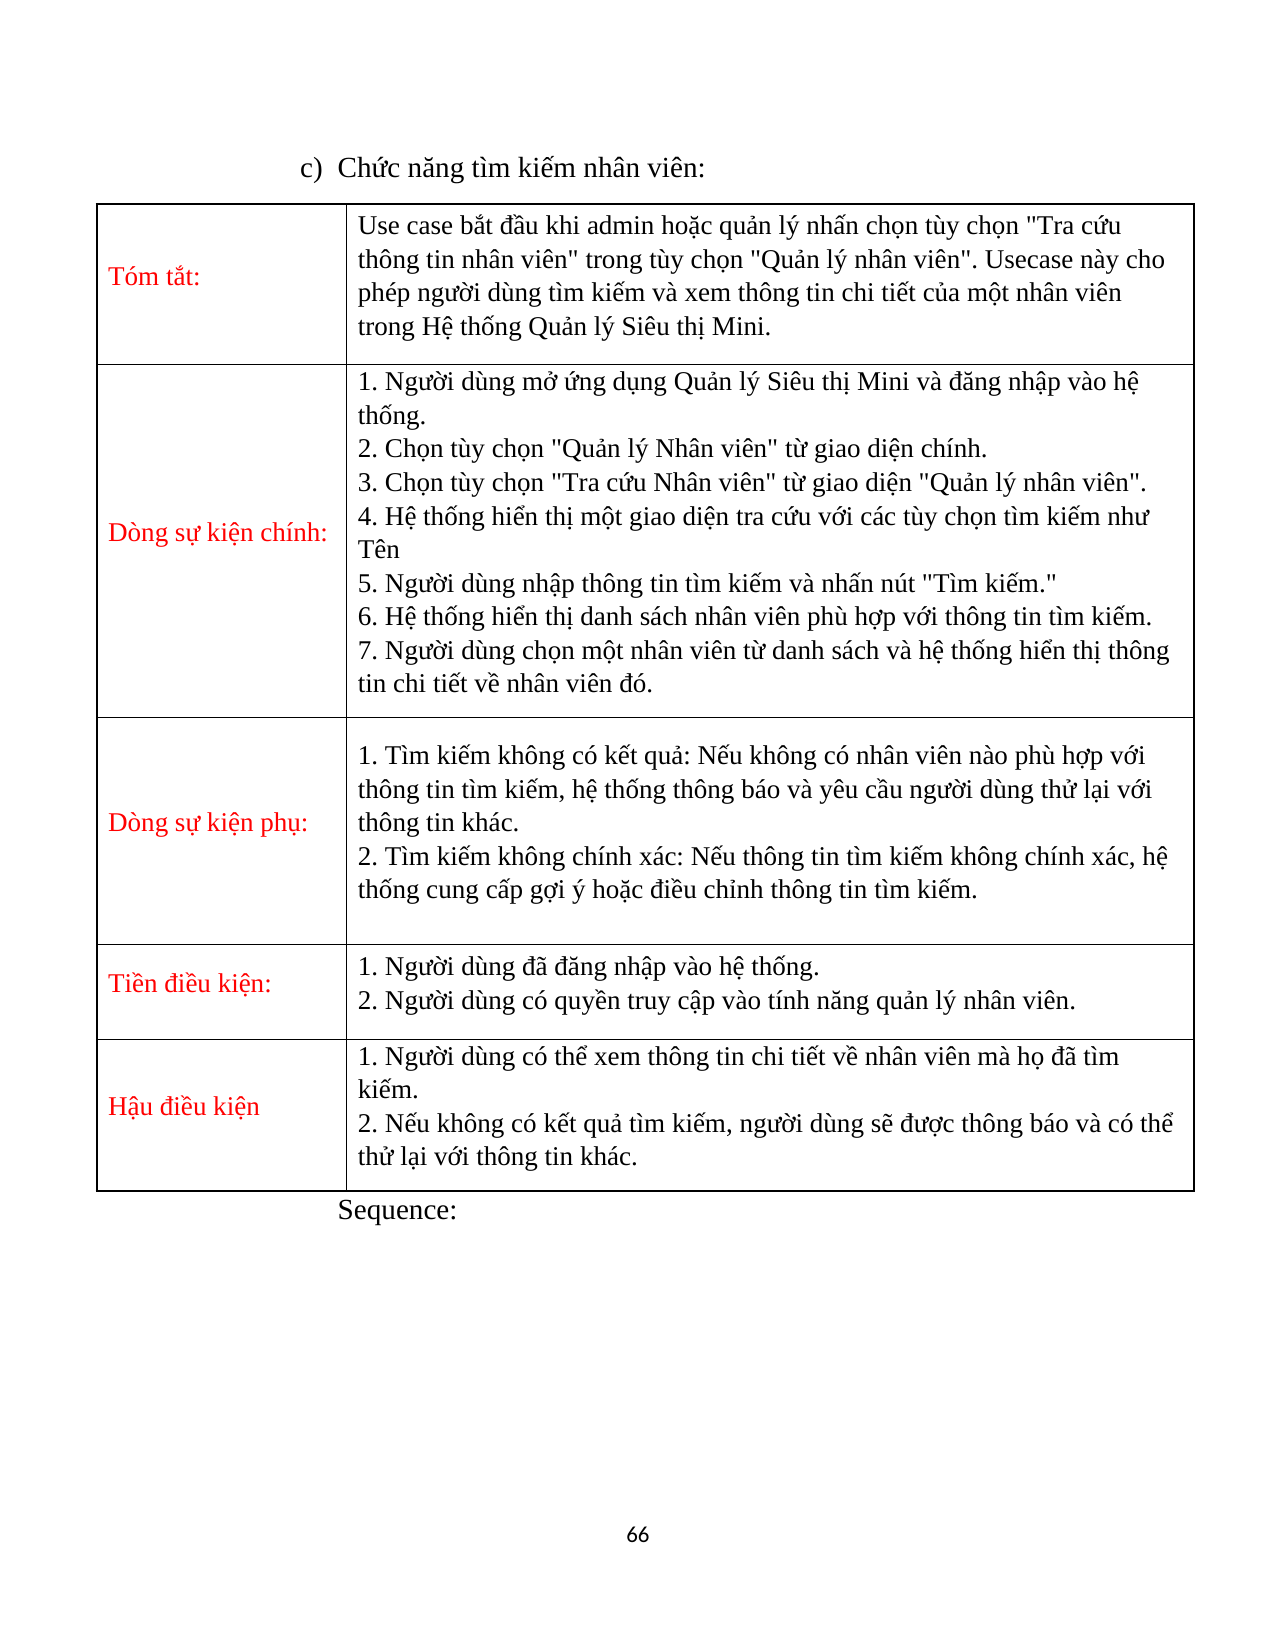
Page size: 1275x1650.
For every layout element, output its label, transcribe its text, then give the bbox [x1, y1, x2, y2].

table_cell Dòng sự kiện chính: [98, 365, 346, 717]
table_header Tóm tắt: [98, 205, 346, 364]
table_cell 1. Người dùng có thể xem thông tin chi tiết về nhân viên mà họ đã tìm kiếm. 2. Nếu không có kết quả tìm kiếm, người dùng sẽ được thông báo và có thể thử lại với thông tin khác. [347, 1040, 1193, 1190]
table_header Use case bắt đầu khi admin hoặc quản lý nhấn chọn tùy chọn "Tra cứu thông tin nhân viên" trong tùy chọn "Quản lý nhân viên". Usecase này cho phép người dùng tìm kiếm và xem thông tin chi tiết của một nhân viên trong Hệ thống Quản lý Siêu thị Mini. [347, 205, 1193, 364]
table_cell Hậu điều kiện [98, 1040, 346, 1190]
table_cell 1. Tìm kiếm không có kết quả: Nếu không có nhân viên nào phù hợp với thông tin tìm kiếm, hệ thống thông báo và yêu cầu người dùng thử lại với thông tin khác. 2. Tìm kiếm không chính xác: Nếu thông tin tìm kiếm không chính xác, hệ thống cung cấp gợi ý hoặc điều chỉnh thông tin tìm kiếm. [347, 718, 1193, 944]
table_cell 1. Người dùng mở ứng dụng Quản lý Siêu thị Mini và đăng nhập vào hệ thống. 2. Chọn tùy chọn "Quản lý Nhân viên" từ giao diện chính. 3. Chọn tùy chọn "Tra cứu Nhân viên" từ giao diện "Quản lý nhân viên". 4. Hệ thống hiển thị một giao diện tra cứu với các tùy chọn tìm kiếm như Tên 5. Người dùng nhập thông tin tìm kiếm và nhấn nút "Tìm kiếm." 6. Hệ thống hiển thị danh sách nhân viên phù hợp với thông tin tìm kiếm. 7. Người dùng chọn một nhân viên từ danh sách và hệ thống hiển thị thông tin chi tiết về nhân viên đó. [347, 365, 1193, 717]
table_cell Tiền điều kiện: [98, 945, 346, 1039]
list Sequence: [337, 1192, 1125, 1226]
list Chức năng tìm kiếm nhân viên: [300, 150, 1125, 183]
table_cell Dòng sự kiện phụ: [98, 718, 346, 944]
table_cell 1. Người dùng đã đăng nhập vào hệ thống. 2. Người dùng có quyền truy cập vào tính năng quản lý nhân viên. [347, 945, 1193, 1039]
